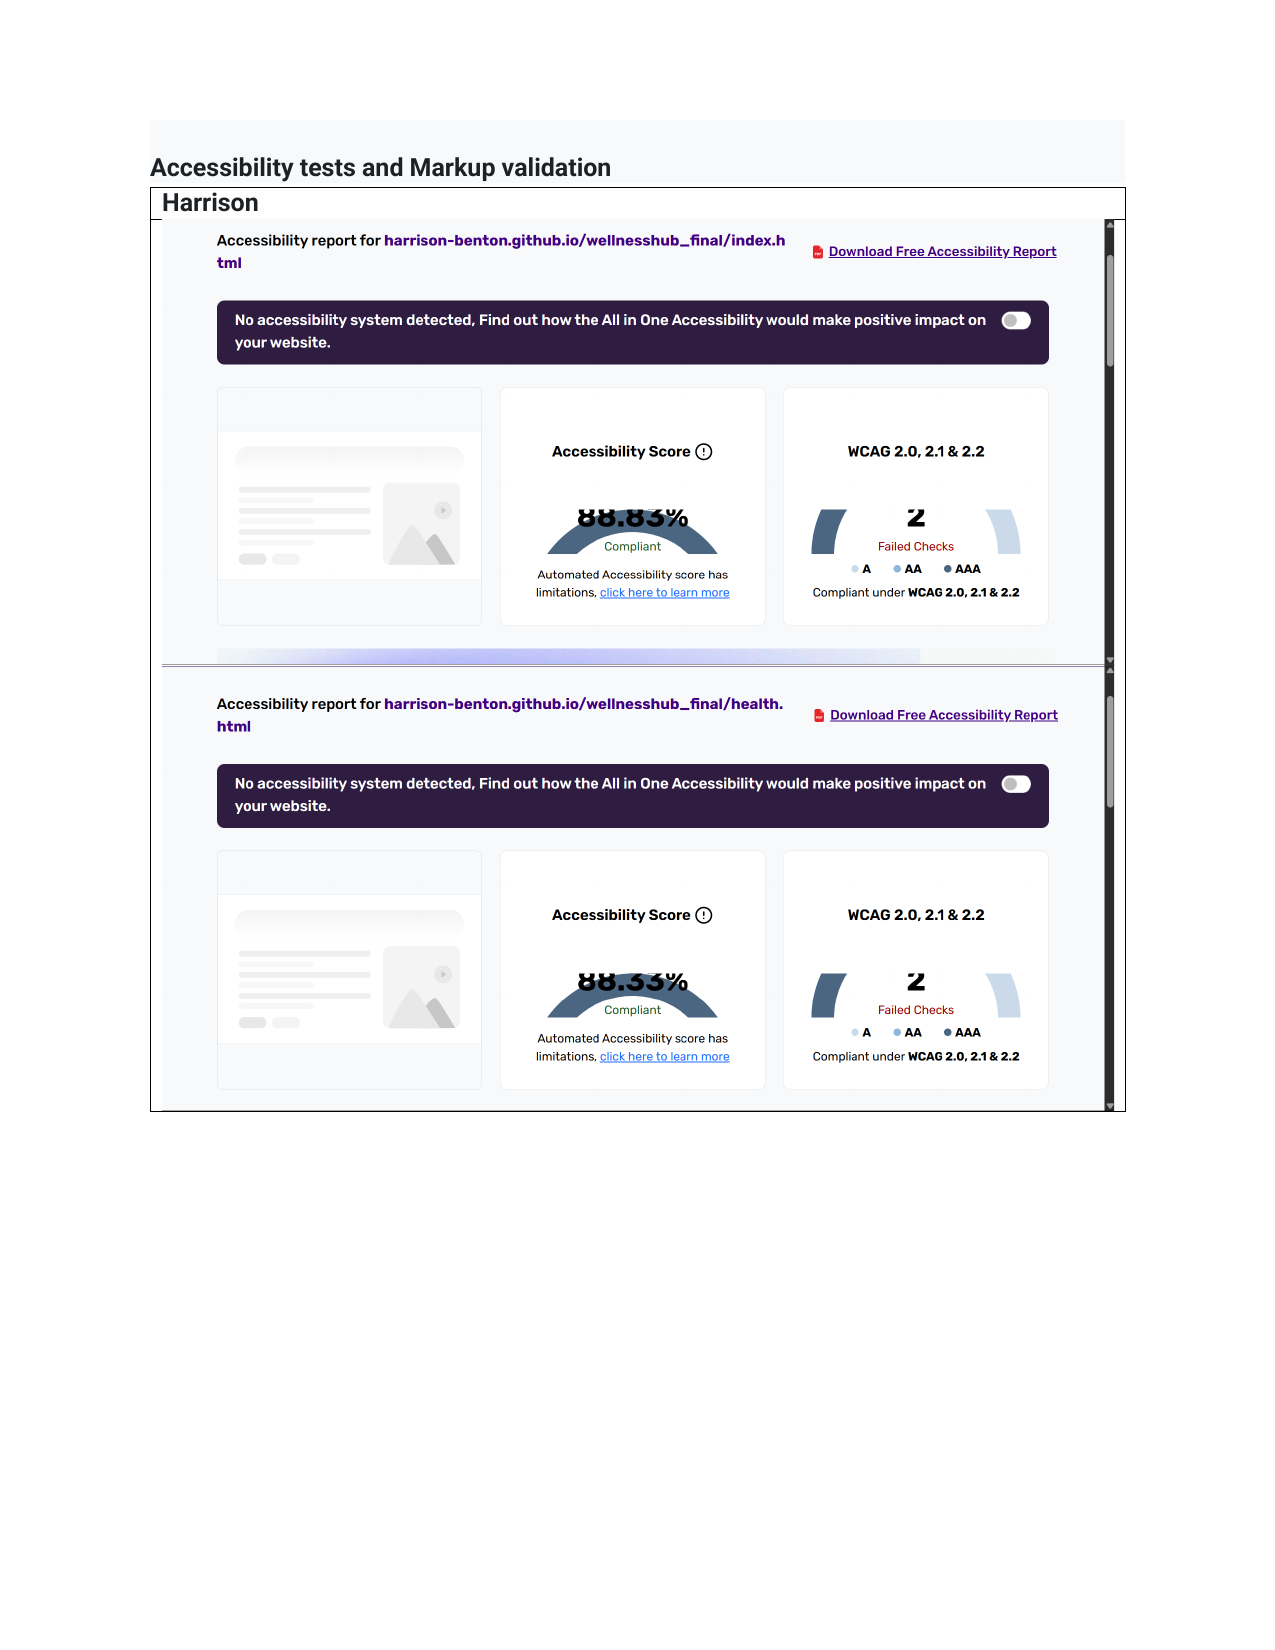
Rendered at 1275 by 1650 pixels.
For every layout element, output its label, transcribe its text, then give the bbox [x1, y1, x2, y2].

picture [161, 219, 1115, 1111]
table_cell [1115, 220, 1125, 1111]
table_header Harrison [151, 188, 1125, 218]
table_cell [151, 220, 161, 1111]
text Accessibility tests and Markup validation [150, 154, 1125, 183]
